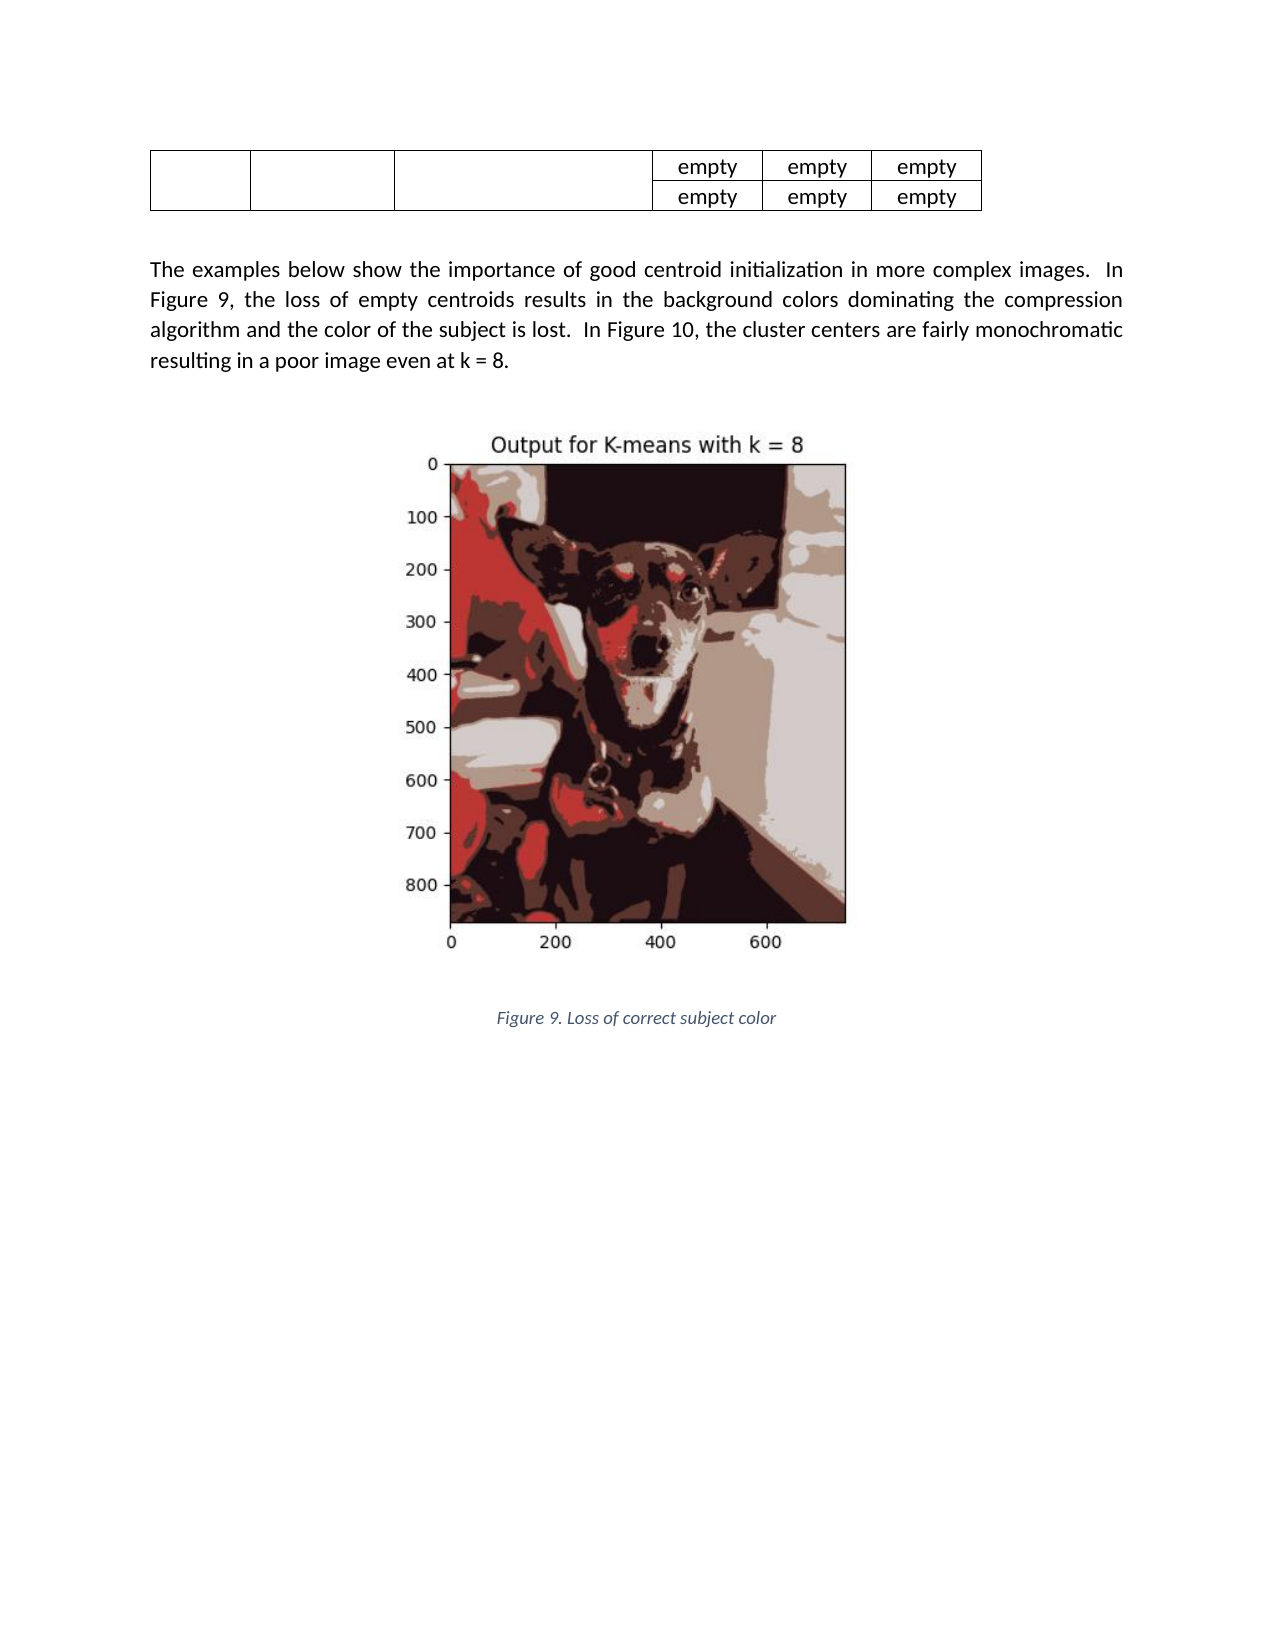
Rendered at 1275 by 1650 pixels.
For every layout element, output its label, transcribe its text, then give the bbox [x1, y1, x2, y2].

table_cell empty [763, 181, 871, 210]
table_cell empty [763, 151, 871, 180]
text The examples below show the importance of good centroid initialization in more complex images. In Figure 9, the loss of empty centroids results in the background colors dominating the compression algorithm and the color of the subject is lost. In Figure 10, the cluster centers are fairly monochromatic resulting in a poor image even at k = 8. [150, 255, 1125, 374]
table_cell empty [653, 181, 762, 210]
table_cell empty [872, 151, 981, 180]
table_cell empty [653, 151, 762, 180]
table_cell empty [872, 181, 981, 210]
picture [240, 392, 1035, 988]
